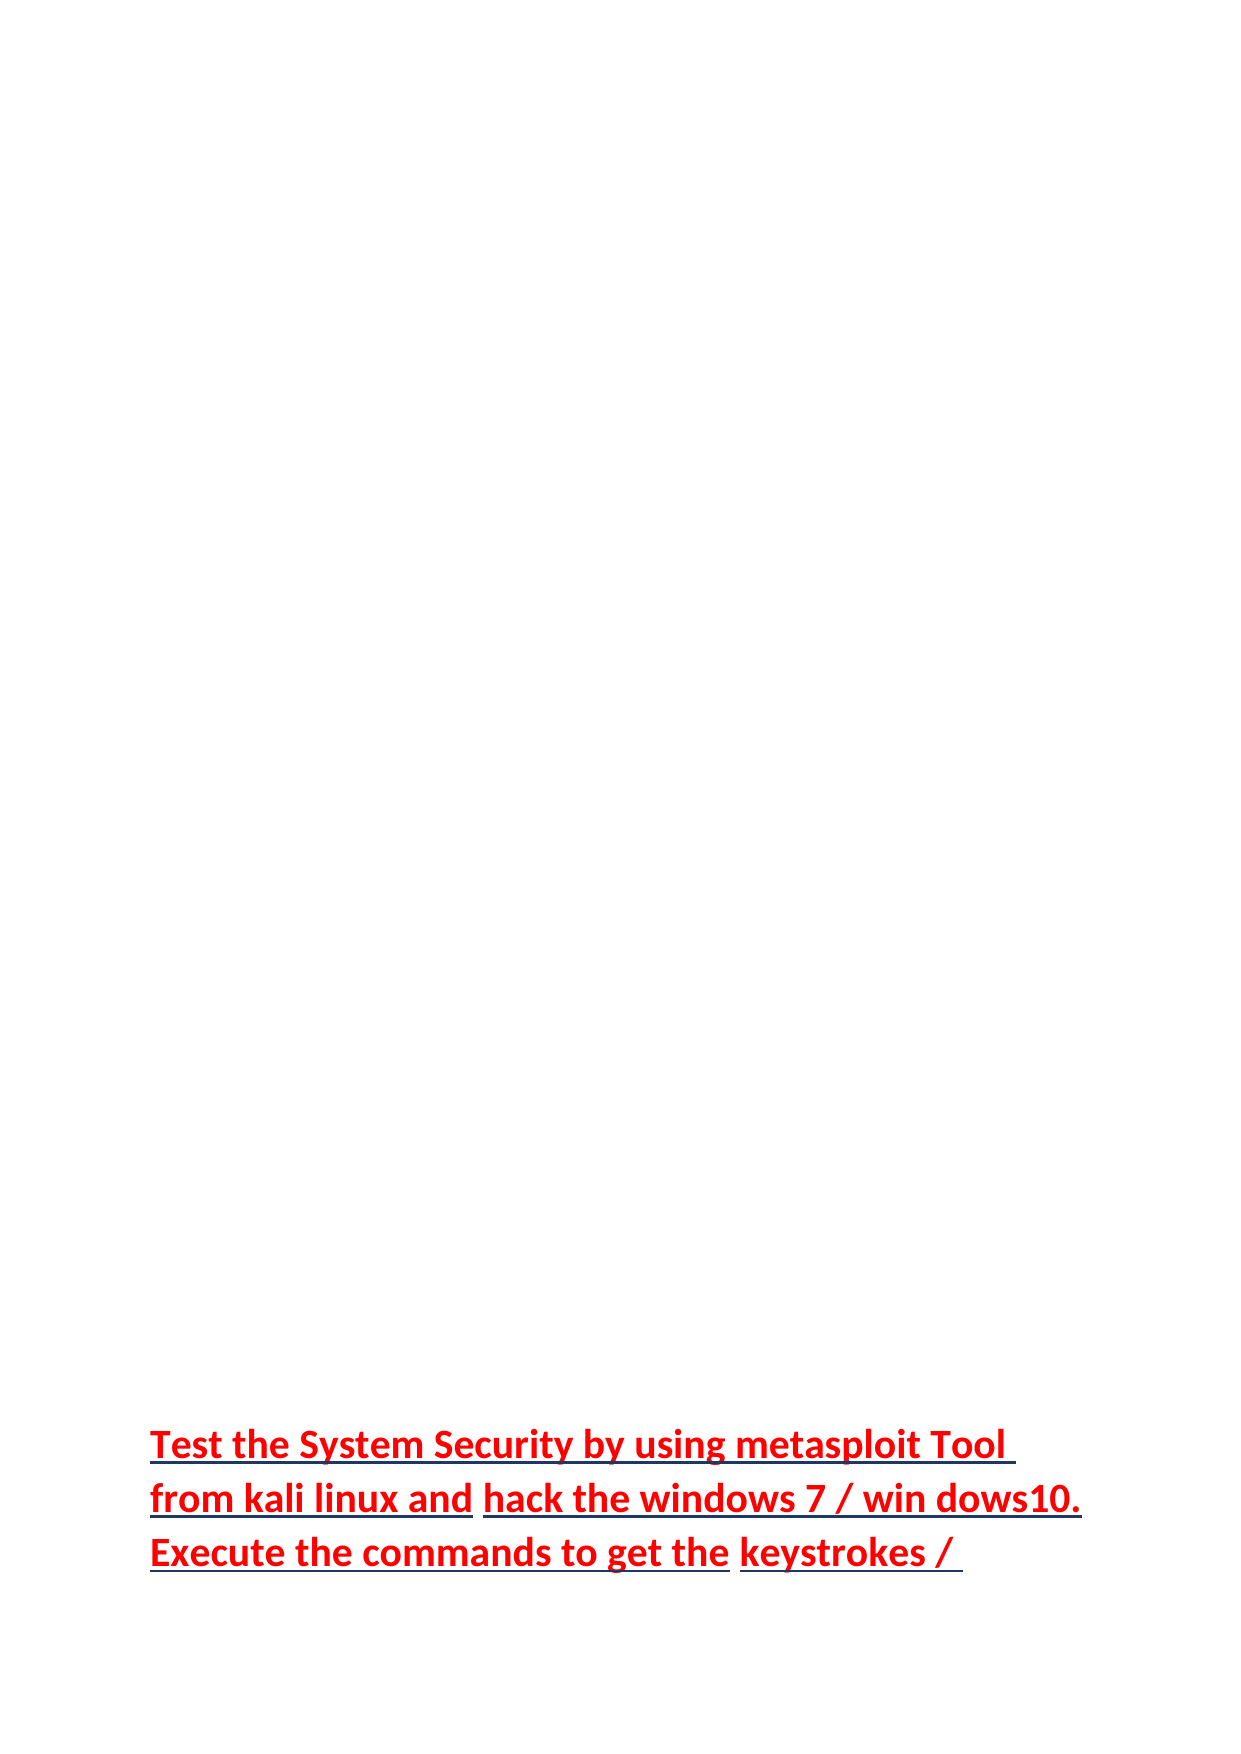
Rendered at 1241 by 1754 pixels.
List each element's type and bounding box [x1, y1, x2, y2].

text [150, 1418, 1090, 1577]
